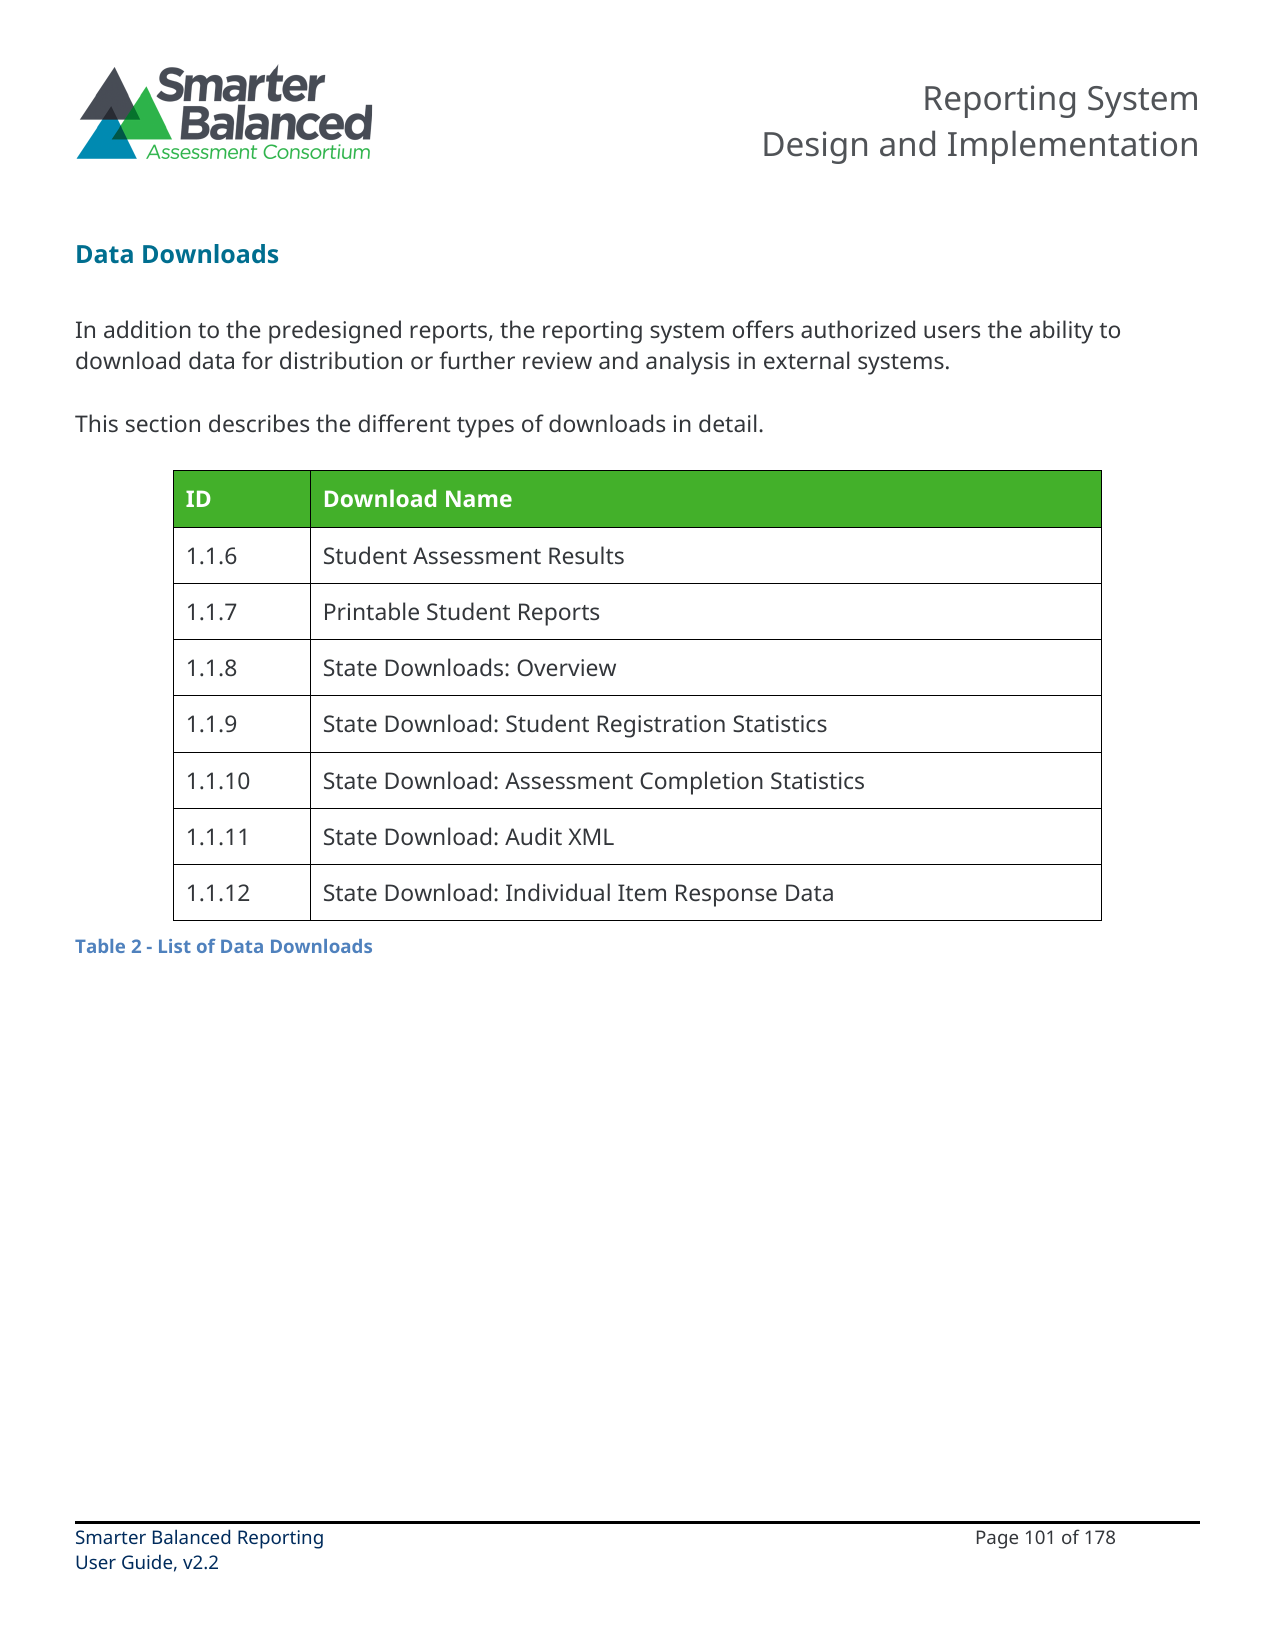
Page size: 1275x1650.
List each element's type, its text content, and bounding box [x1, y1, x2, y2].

subtitle Data Downloads [75, 236, 1200, 270]
table_cell State Download: Individual Item Response Data [311, 865, 1101, 920]
text In addition to the predesigned reports, the reporting system offers authorized users the ability to download data for distribution or further review and analysis in external systems. [75, 314, 1200, 377]
table_cell 1.1.8 [174, 640, 310, 695]
table_cell Student Assessment Results [311, 528, 1101, 583]
text This section describes the different types of downloads in detail. [75, 408, 1200, 439]
table_cell State Downloads: Overview [311, 640, 1101, 695]
table_cell 1.1.6 [174, 528, 310, 583]
table_cell 1.1.11 [174, 809, 310, 864]
table_cell 1.1.12 [174, 865, 310, 920]
picture [76, 64, 373, 159]
table_cell 1.1.10 [174, 753, 310, 808]
table_header Download Name [311, 471, 1101, 527]
table_cell 1.1.9 [174, 696, 310, 752]
table_cell 1.1.7 [174, 584, 310, 639]
table_cell State Download: Student Registration Statistics [311, 696, 1101, 752]
table_header ID [174, 471, 310, 527]
table_cell State Download: Audit XML [311, 809, 1101, 864]
table_cell State Download: Assessment Completion Statistics [311, 753, 1101, 808]
table_cell Printable Student Reports [311, 584, 1101, 639]
